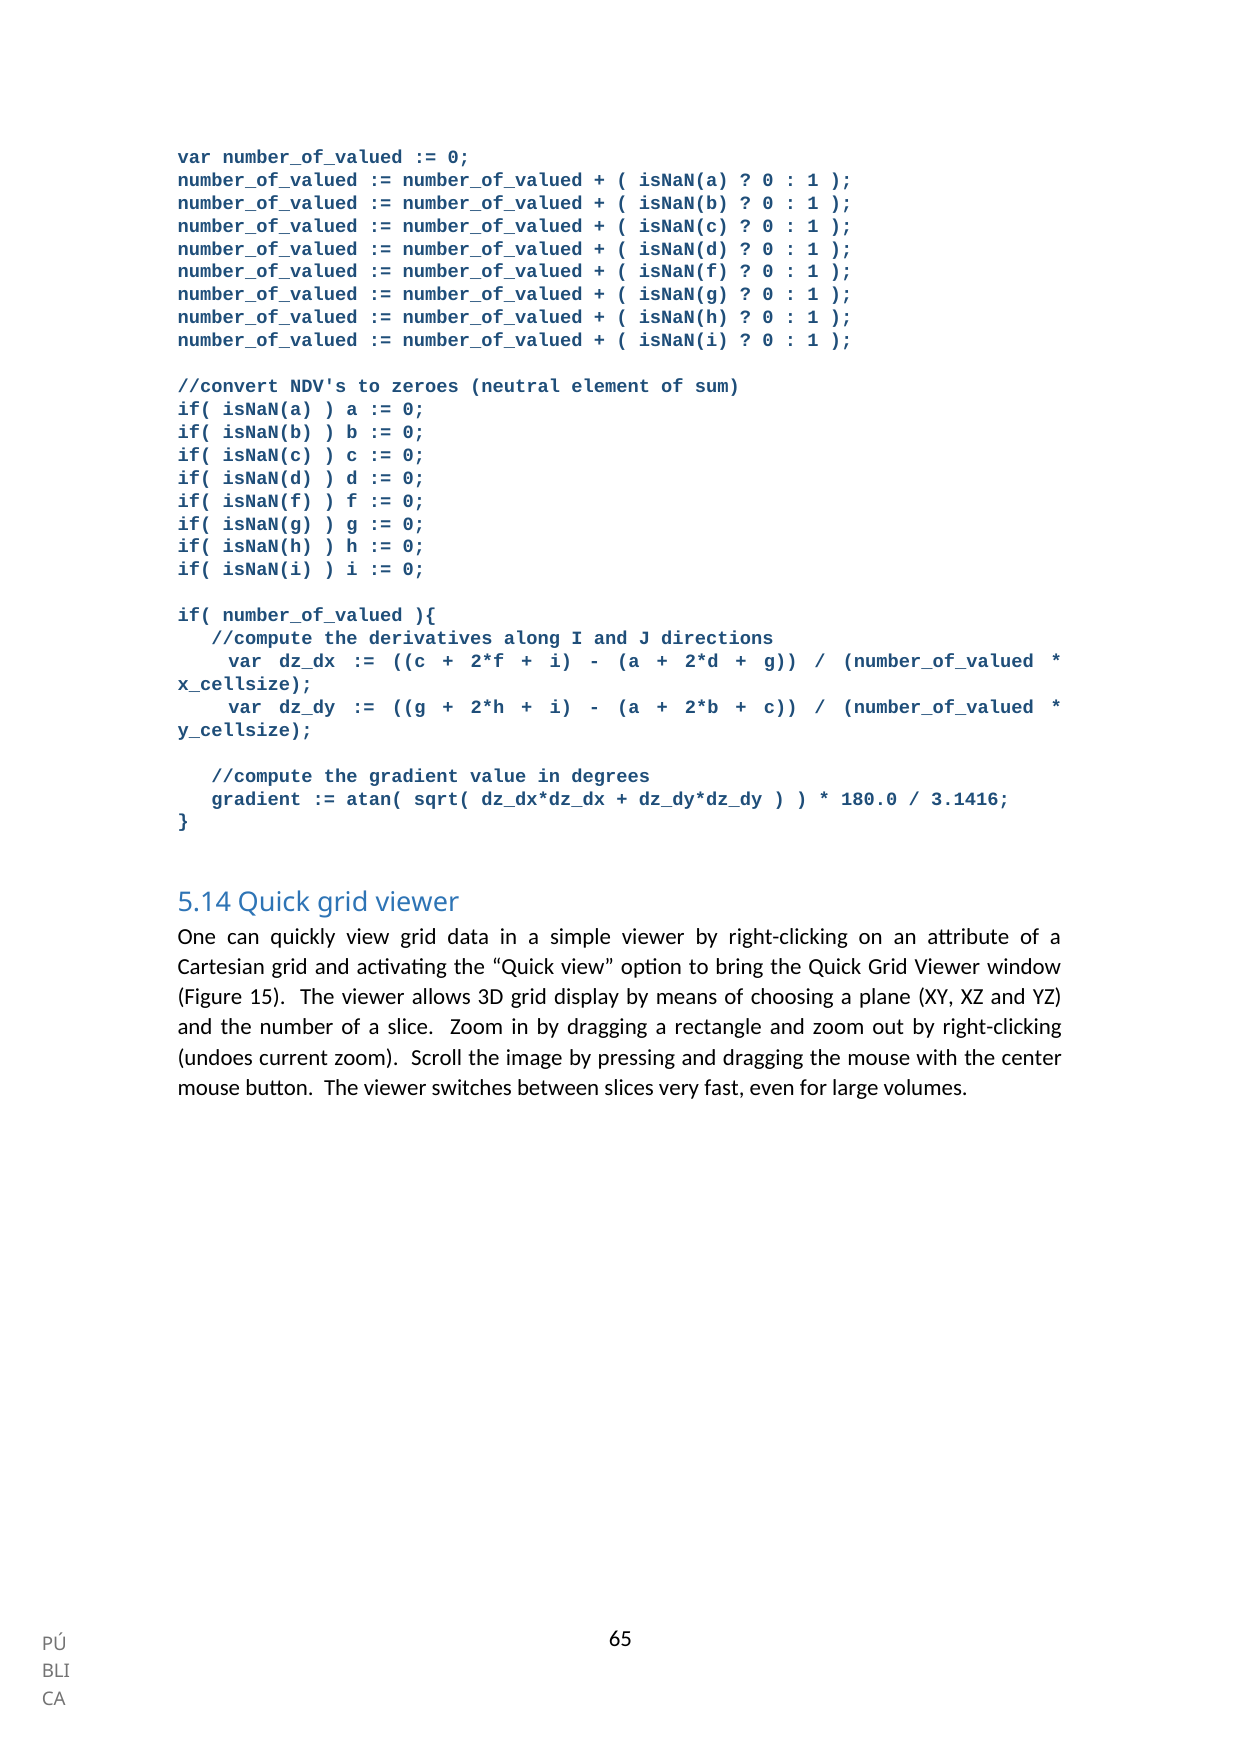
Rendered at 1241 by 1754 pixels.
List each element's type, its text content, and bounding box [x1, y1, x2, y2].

text number_of_valued := number_of_valued + ( isNaN(i) ? 0 : 1 ); [177, 331, 1063, 352]
text } [177, 812, 1063, 833]
text if( isNaN(h) ) h := 0; [177, 537, 1063, 558]
text number_of_valued := number_of_valued + ( isNaN(f) ? 0 : 1 ); [177, 262, 1063, 283]
text number_of_valued := number_of_valued + ( isNaN(g) ? 0 : 1 ); [177, 285, 1063, 306]
text if( isNaN(d) ) d := 0; [177, 468, 1063, 490]
text var dz_dy := ((g + 2*h + i) - (a + 2*b + c)) / (number_of_valued * y_cellsize); [177, 698, 1063, 742]
text if( isNaN(c) ) c := 0; [177, 446, 1063, 467]
text gradient := atan( sqrt( dz_dx*dz_dx + dz_dy*dz_dy ) ) * 180.0 / 3.1416; [177, 789, 1063, 811]
text if( number_of_valued ){ [177, 606, 1063, 627]
text var number_of_valued := 0; [177, 148, 1063, 169]
text number_of_valued := number_of_valued + ( isNaN(a) ? 0 : 1 ); [177, 171, 1063, 192]
text if( isNaN(b) ) b := 0; [177, 423, 1063, 444]
text One can quickly view grid data in a simple viewer by right-clicking on an attribute of a Cartesian grid and activating the “Quick view” option to bring the Quick Grid Viewer window (Figure 15). The viewer allows 3D grid display by means of choosing a plane (XY, XZ and YZ) and the number of a slice. Zoom in by dragging a rectangle and zoom out by right-clicking (undoes current zoom). Scroll the image by pressing and dragging the mouse with the center mouse button. The viewer switches between slices very fast, even for large volumes. [177, 922, 1063, 1101]
subtitle Quick grid viewer [177, 882, 1063, 919]
text //convert NDV's to zeroes (neutral element of sum) [177, 377, 1063, 398]
text if( isNaN(i) ) i := 0; [177, 560, 1063, 581]
text if( isNaN(a) ) a := 0; [177, 400, 1063, 421]
text number_of_valued := number_of_valued + ( isNaN(h) ? 0 : 1 ); [177, 308, 1063, 329]
text //compute the derivatives along I and J directions [177, 629, 1063, 650]
text if( isNaN(f) ) f := 0; [177, 491, 1063, 513]
text number_of_valued := number_of_valued + ( isNaN(b) ? 0 : 1 ); [177, 193, 1063, 215]
text number_of_valued := number_of_valued + ( isNaN(c) ? 0 : 1 ); [177, 216, 1063, 238]
text if( isNaN(g) ) g := 0; [177, 514, 1063, 536]
text var dz_dx := ((c + 2*f + i) - (a + 2*d + g)) / (number_of_valued * x_cellsize); [177, 652, 1063, 696]
text //compute the gradient value in degrees [177, 766, 1063, 788]
text number_of_valued := number_of_valued + ( isNaN(d) ? 0 : 1 ); [177, 239, 1063, 261]
